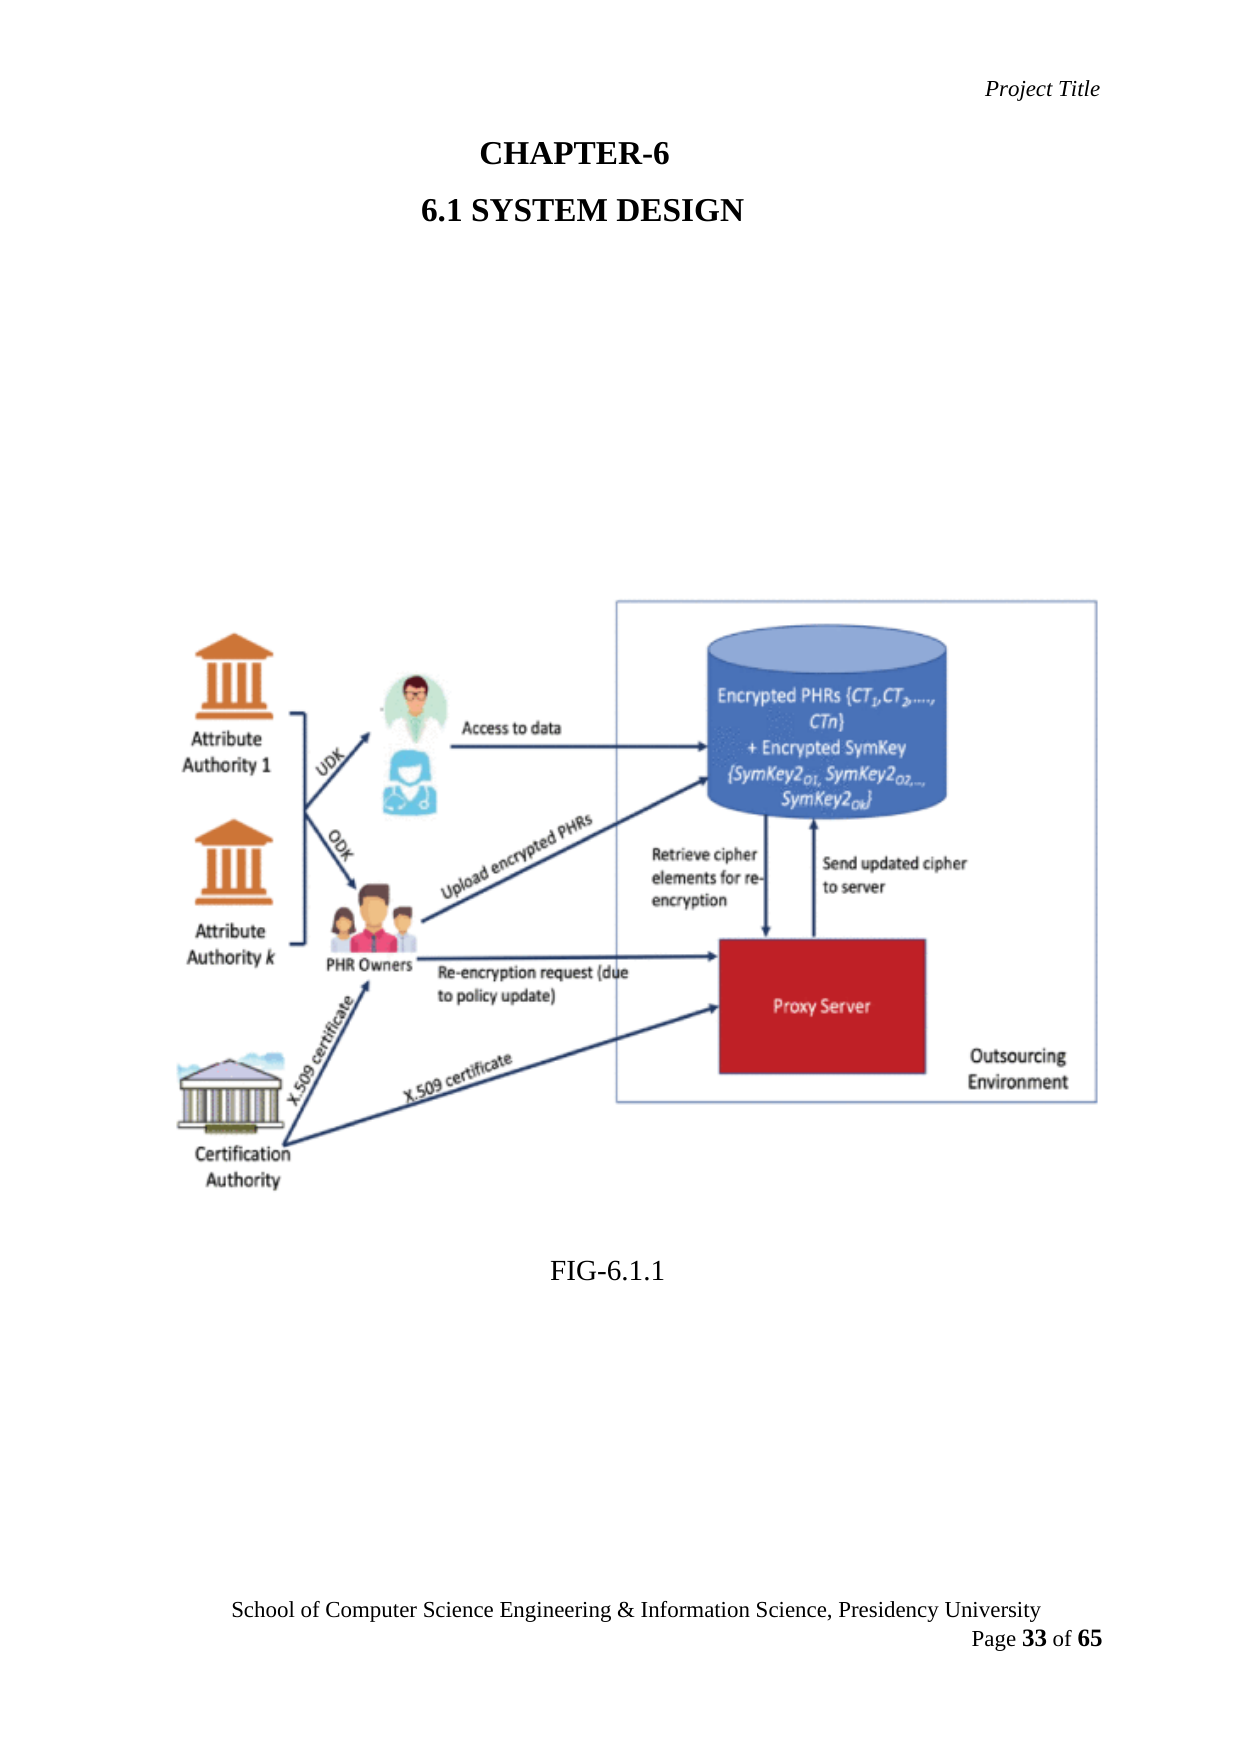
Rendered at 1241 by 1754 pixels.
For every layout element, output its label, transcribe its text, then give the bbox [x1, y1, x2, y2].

text CHAPTER-6 [171, 133, 1102, 171]
picture [170, 592, 1103, 1201]
text 6.1 SYSTEM DESIGN [171, 190, 1102, 229]
text FIG-6.1.1 [171, 1253, 1102, 1287]
